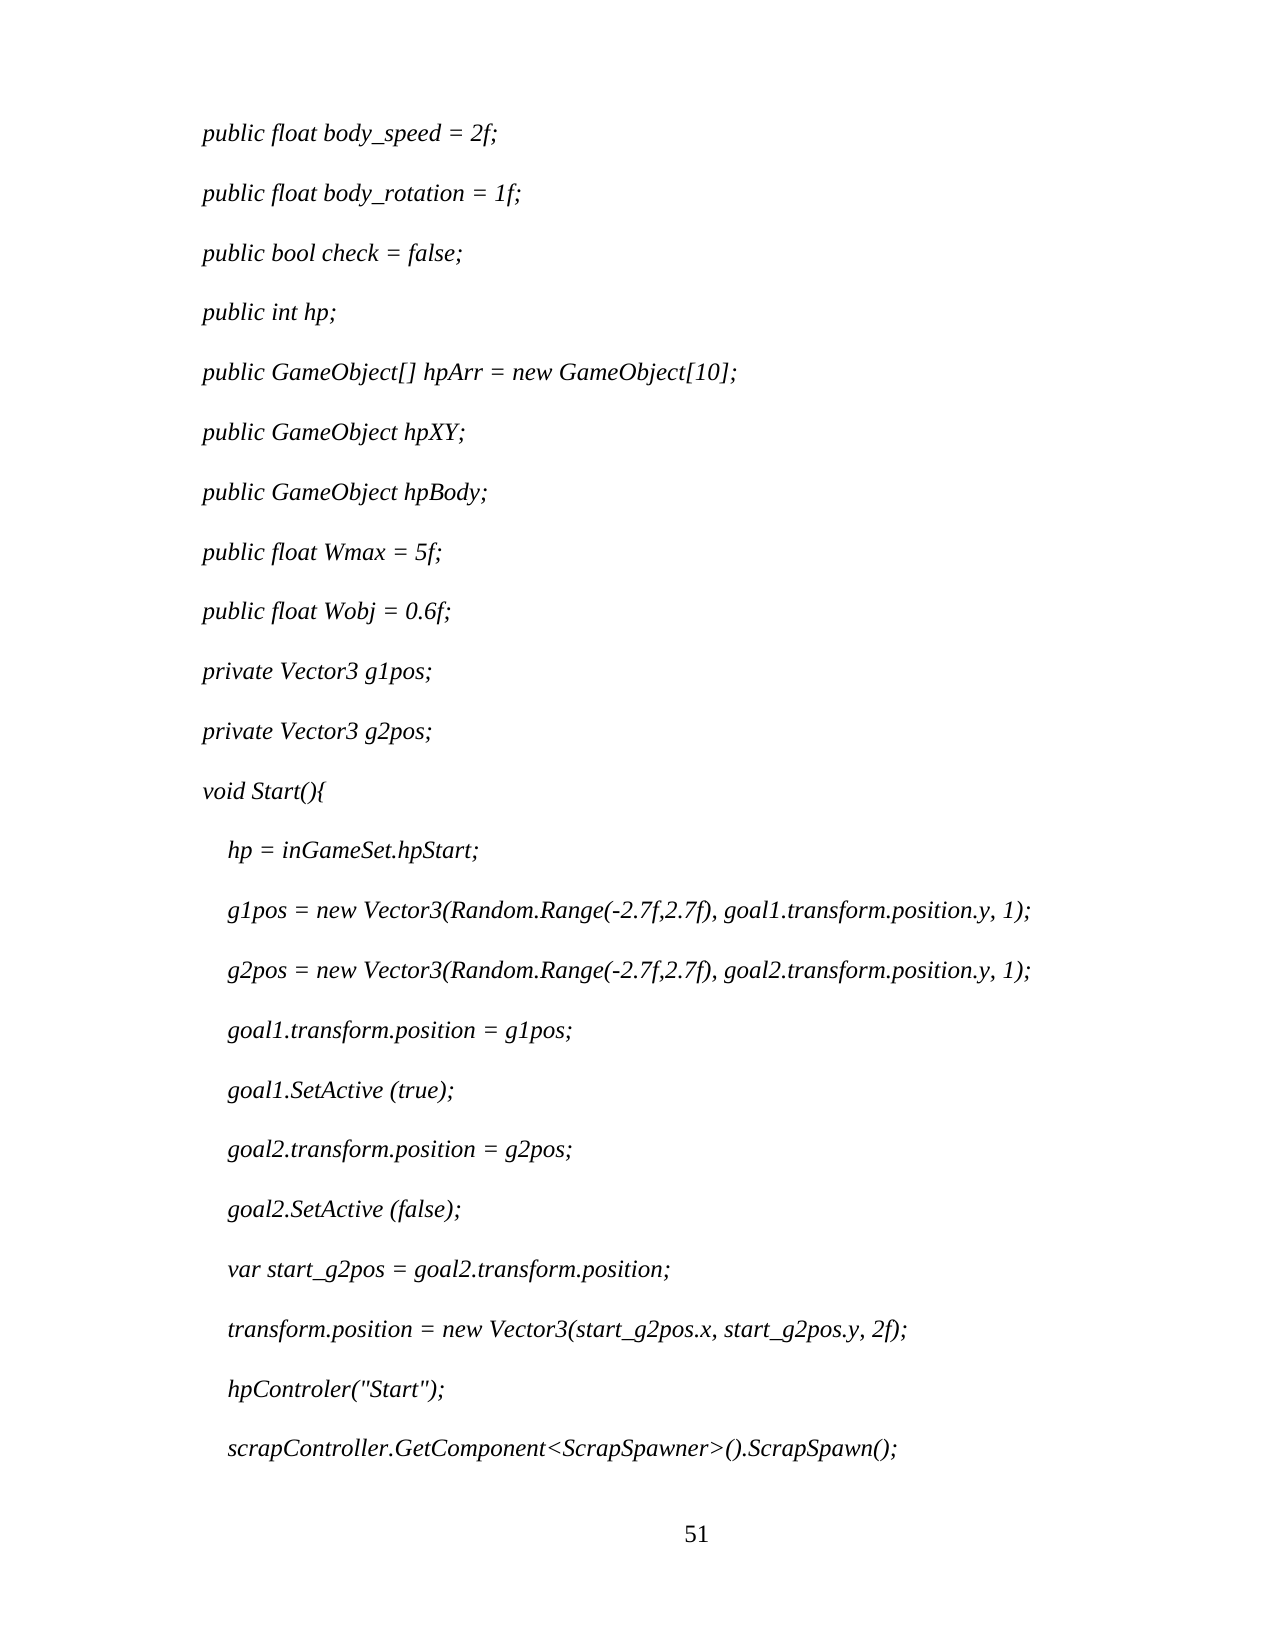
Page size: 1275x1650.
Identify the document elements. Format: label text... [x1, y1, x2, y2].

text scrapController.GetComponent<ScrapSpawner>().ScrapSpawn(); [177, 1433, 1216, 1462]
text private Vector3 g2pos; [177, 716, 1216, 745]
text g2pos = new Vector3(Random.Range(-2.7f,2.7f), goal2.transform.position.y, 1); [177, 955, 1216, 984]
text public float body_speed = 2f; [177, 118, 1216, 147]
text g1pos = new Vector3(Random.Range(-2.7f,2.7f), goal1.transform.position.y, 1); [177, 895, 1216, 924]
text public bool check = false; [177, 238, 1216, 266]
text goal1.SetActive (true); [177, 1075, 1216, 1103]
text public int hp; [177, 297, 1216, 326]
text transform.position = new Vector3(start_g2pos.x, start_g2pos.y, 2f); [177, 1314, 1216, 1343]
text hp = inGameSet.hpStart; [177, 836, 1216, 864]
text public GameObject[] hpArr = new GameObject[10]; [177, 357, 1216, 386]
text public float body_rotation = 1f; [177, 178, 1216, 207]
text var start_g2pos = goal2.transform.position; [177, 1254, 1216, 1283]
text goal2.SetActive (false); [177, 1194, 1216, 1223]
text goal1.transform.position = g1pos; [177, 1015, 1216, 1044]
text private Vector3 g1pos; [177, 656, 1216, 685]
text void Start(){ [177, 776, 1216, 804]
text public GameObject hpXY; [177, 417, 1216, 446]
text public float Wmax = 5f; [177, 537, 1216, 565]
text public float Wobj = 0.6f; [177, 596, 1216, 625]
text goal2.transform.position = g2pos; [177, 1134, 1216, 1163]
text public GameObject hpBody; [177, 477, 1216, 506]
text hpControler("Start"); [177, 1374, 1216, 1402]
